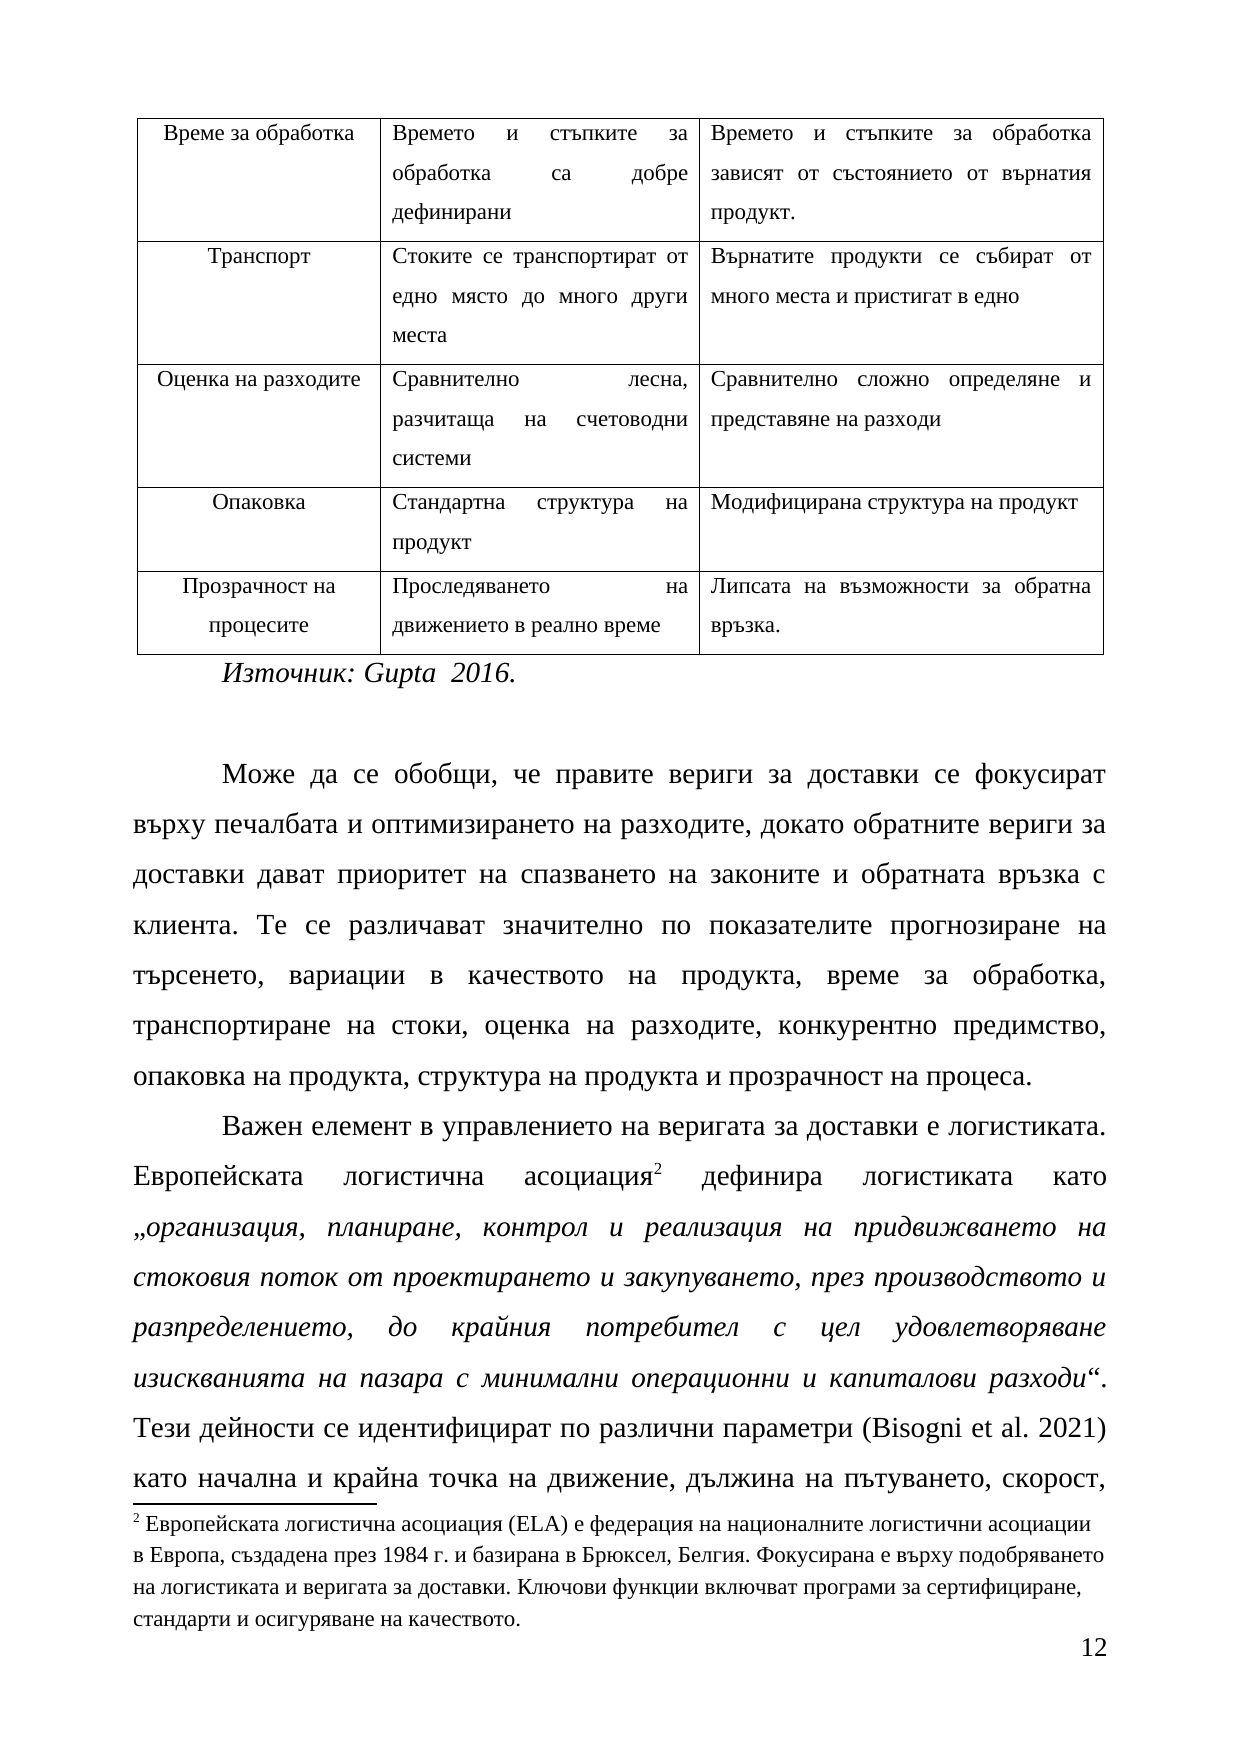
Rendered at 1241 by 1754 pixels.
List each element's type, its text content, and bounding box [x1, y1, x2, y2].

table_cell Оценка на разходите [138, 365, 380, 487]
table_cell Времето и стъпките за обработка са добре дефинирани [381, 119, 699, 241]
table_cell Транспорт [138, 242, 380, 364]
table_cell Прозрачност на процесите [138, 572, 380, 654]
table_cell Опаковка [138, 488, 380, 571]
table_cell Времето и стъпките за обработка зависят от състоянието от върнатия продукт. [700, 119, 1103, 241]
text Може да се обобщи, че правите вериги за доставки се фокусират върху печалбата и оптимизирането на разходите, докато обратните вериги за доставки дават приоритет на спазването на законите и обратната връзка с клиента. Те се различават значително по показателите прогнозиране на търсенето, вариации в качеството на продукта, време за обработка, транспортиране на стоки, оценка на разходите, конкурентно предимство, опаковка на продукта, структура на продукта и прозрачност на процеса. [133, 756, 1107, 1091]
table_cell Проследяването на движението в реално време [381, 572, 699, 654]
table_cell Стандартна структура на продукт [381, 488, 699, 571]
table_cell Стоките се транспортират от едно място до много други места [381, 242, 699, 364]
table_cell Липсата на възможности за обратна връзка. [700, 572, 1103, 654]
table_cell Сравнително лесна, разчитаща на счетоводни системи [381, 365, 699, 487]
text Източник: Gupta 2016. [133, 655, 1107, 689]
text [133, 1108, 1107, 1494]
table_cell Модифицирана структура на продукт [700, 488, 1103, 571]
table_cell Върнатите продукти се събират от много места и пристигат в едно [700, 242, 1103, 364]
table_cell Сравнително сложно определяне и представяне на разходи [700, 365, 1103, 487]
table_cell Време за обработка [138, 119, 380, 241]
